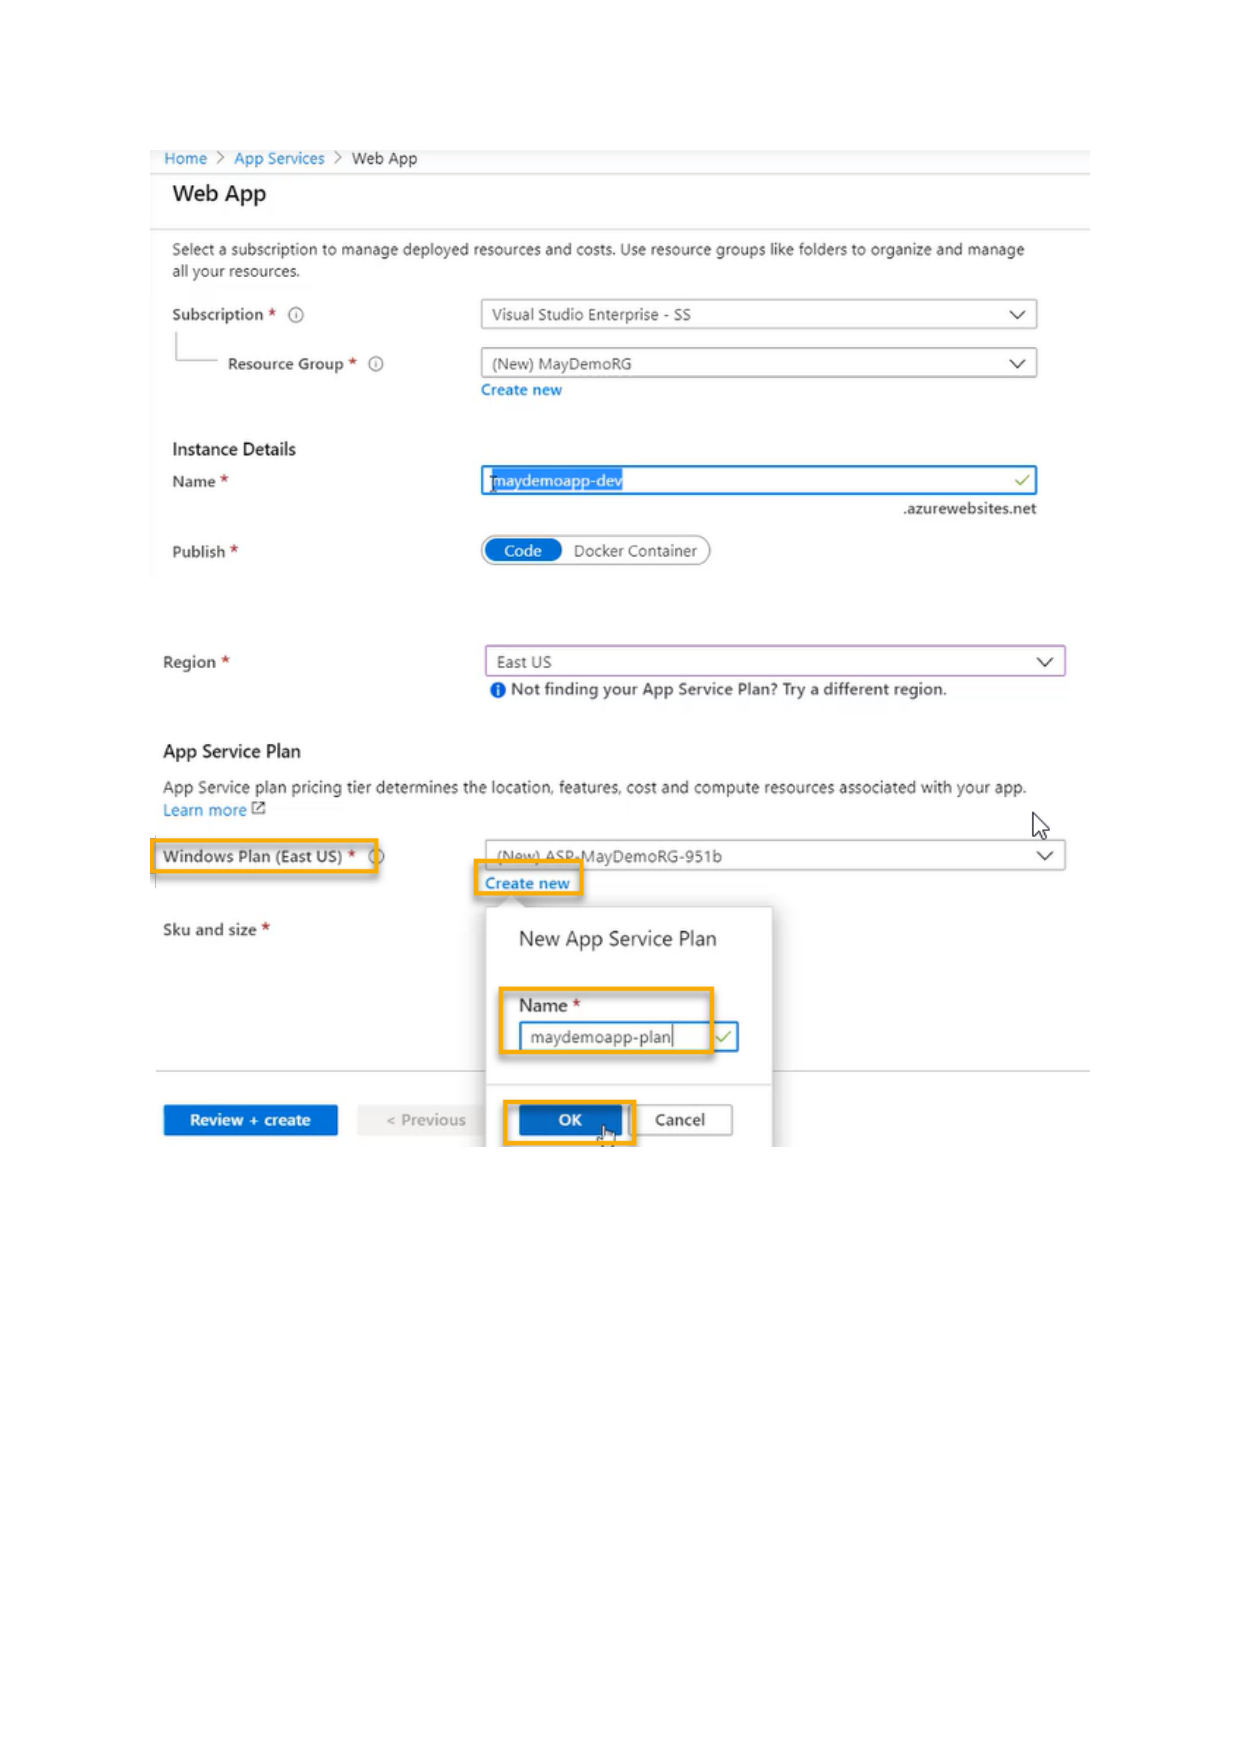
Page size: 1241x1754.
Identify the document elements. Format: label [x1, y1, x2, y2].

picture [150, 643, 1091, 1147]
picture [150, 150, 1091, 578]
